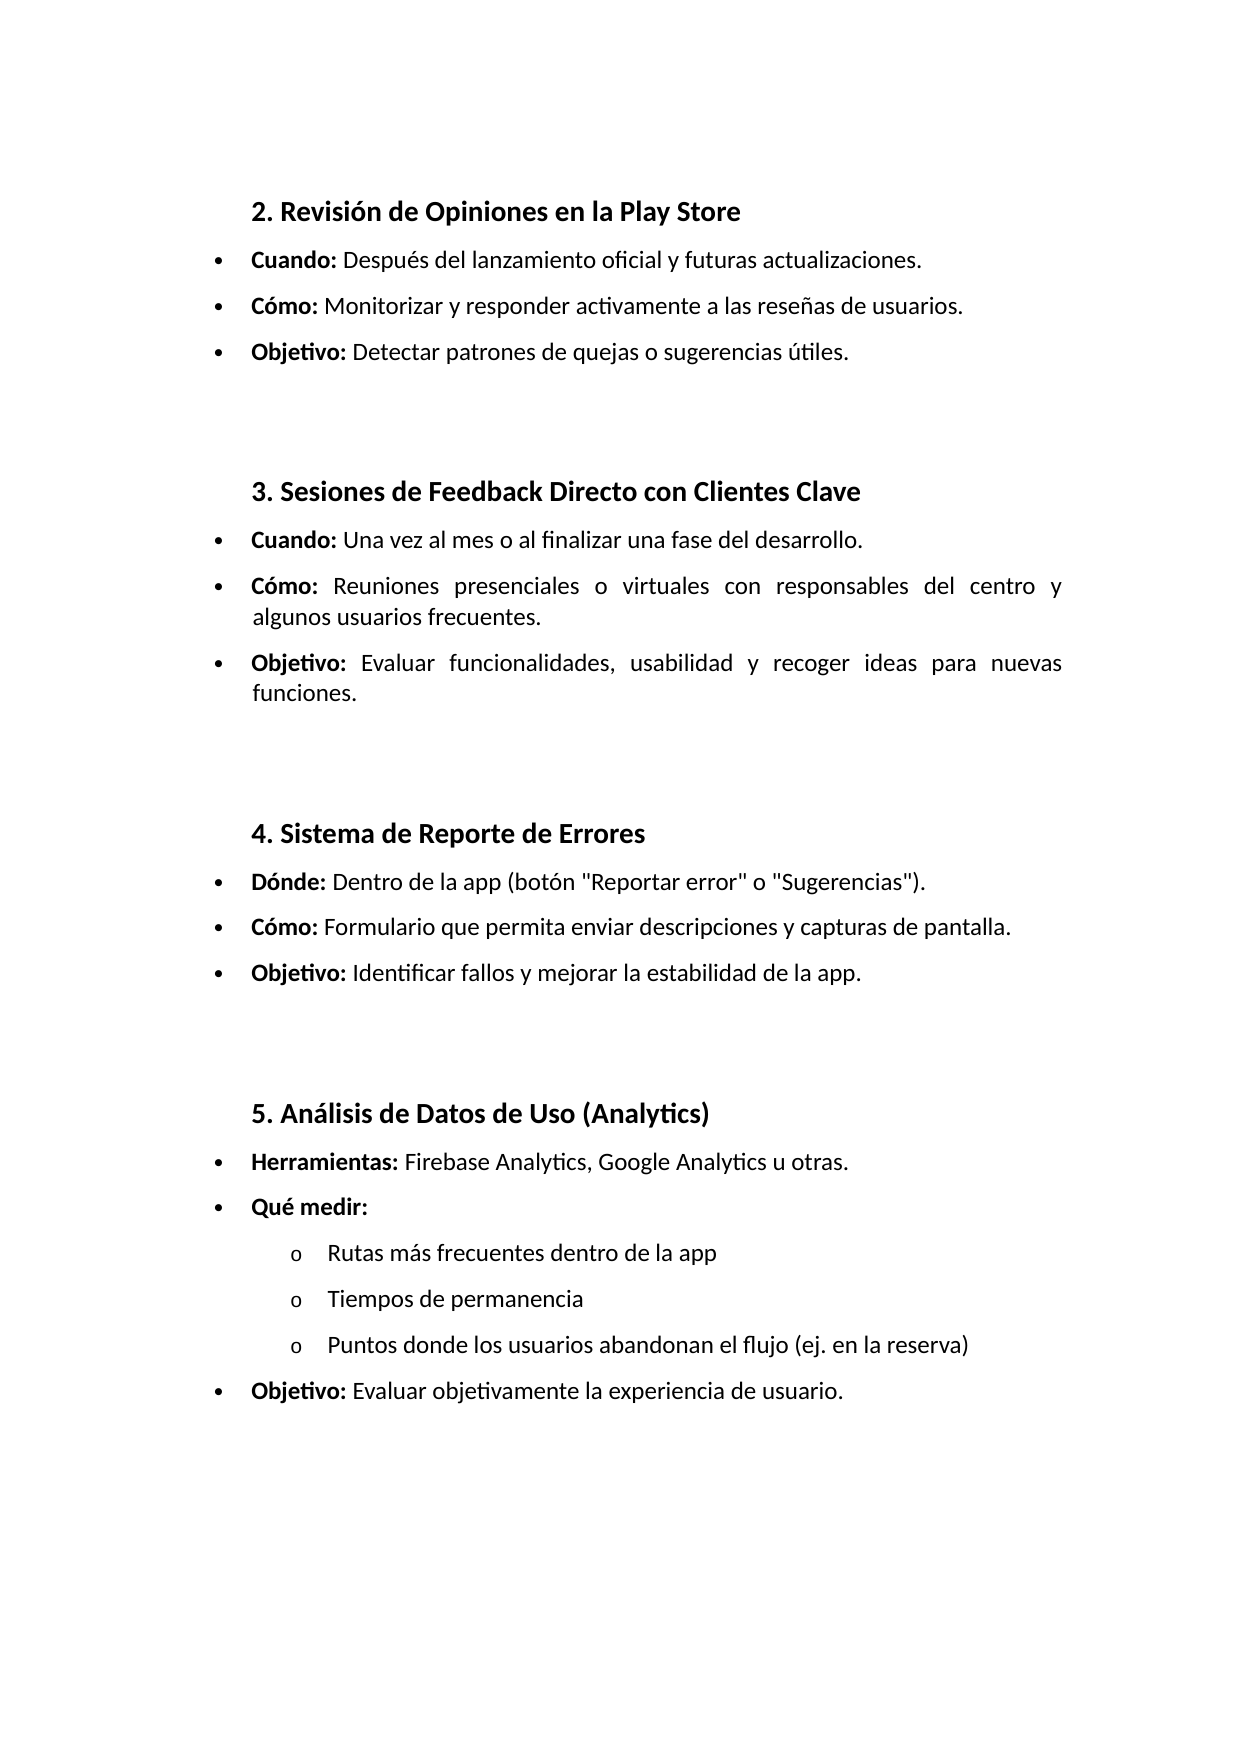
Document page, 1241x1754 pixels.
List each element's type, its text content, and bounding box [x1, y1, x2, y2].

list Objetivo: Evaluar objetivamente la experiencia de usuario. [215, 1375, 1063, 1405]
text 2. Revisión de Opiniones en la Play Store [251, 193, 1063, 229]
list Cómo: Reuniones presenciales o virtuales con responsables del centro y algunos usuarios frecuentes. [215, 570, 1063, 631]
text 5. Análisis de Datos de Uso (Analytics) [251, 1095, 1063, 1130]
list Cómo: Monitorizar y responder activamente a las reseñas de usuarios. [215, 290, 1063, 321]
list Objetivo: Evaluar funcionalidades, usabilidad y recoger ideas para nuevas funciones. [215, 647, 1063, 708]
list Tiempos de permanencia [290, 1283, 1063, 1314]
list Objetivo: Detectar patrones de quejas o sugerencias útiles. [215, 336, 1063, 367]
list Rutas más frecuentes dentro de la app [290, 1237, 1063, 1268]
list Cuando: Una vez al mes o al finalizar una fase del desarrollo. [215, 524, 1063, 555]
list Puntos donde los usuarios abandonan el flujo (ej. en la reserva) [290, 1329, 1063, 1359]
list Dónde: Dentro de la app (botón "Reportar error" o "Sugerencias"). [215, 866, 1063, 896]
text 4. Sistema de Reporte de Errores [251, 815, 1063, 850]
text 3. Sesiones de Feedback Directo con Clientes Clave [251, 473, 1063, 509]
list Cuando: Después del lanzamiento oficial y futuras actualizaciones. [215, 244, 1063, 275]
list Objetivo: Identificar fallos y mejorar la estabilidad de la app. [215, 957, 1063, 988]
list Qué medir: [215, 1192, 1063, 1222]
list Cómo: Formulario que permita enviar descripciones y capturas de pantalla. [215, 911, 1063, 942]
list Herramientas: Firebase Analytics, Google Analytics u otras. [215, 1146, 1063, 1176]
